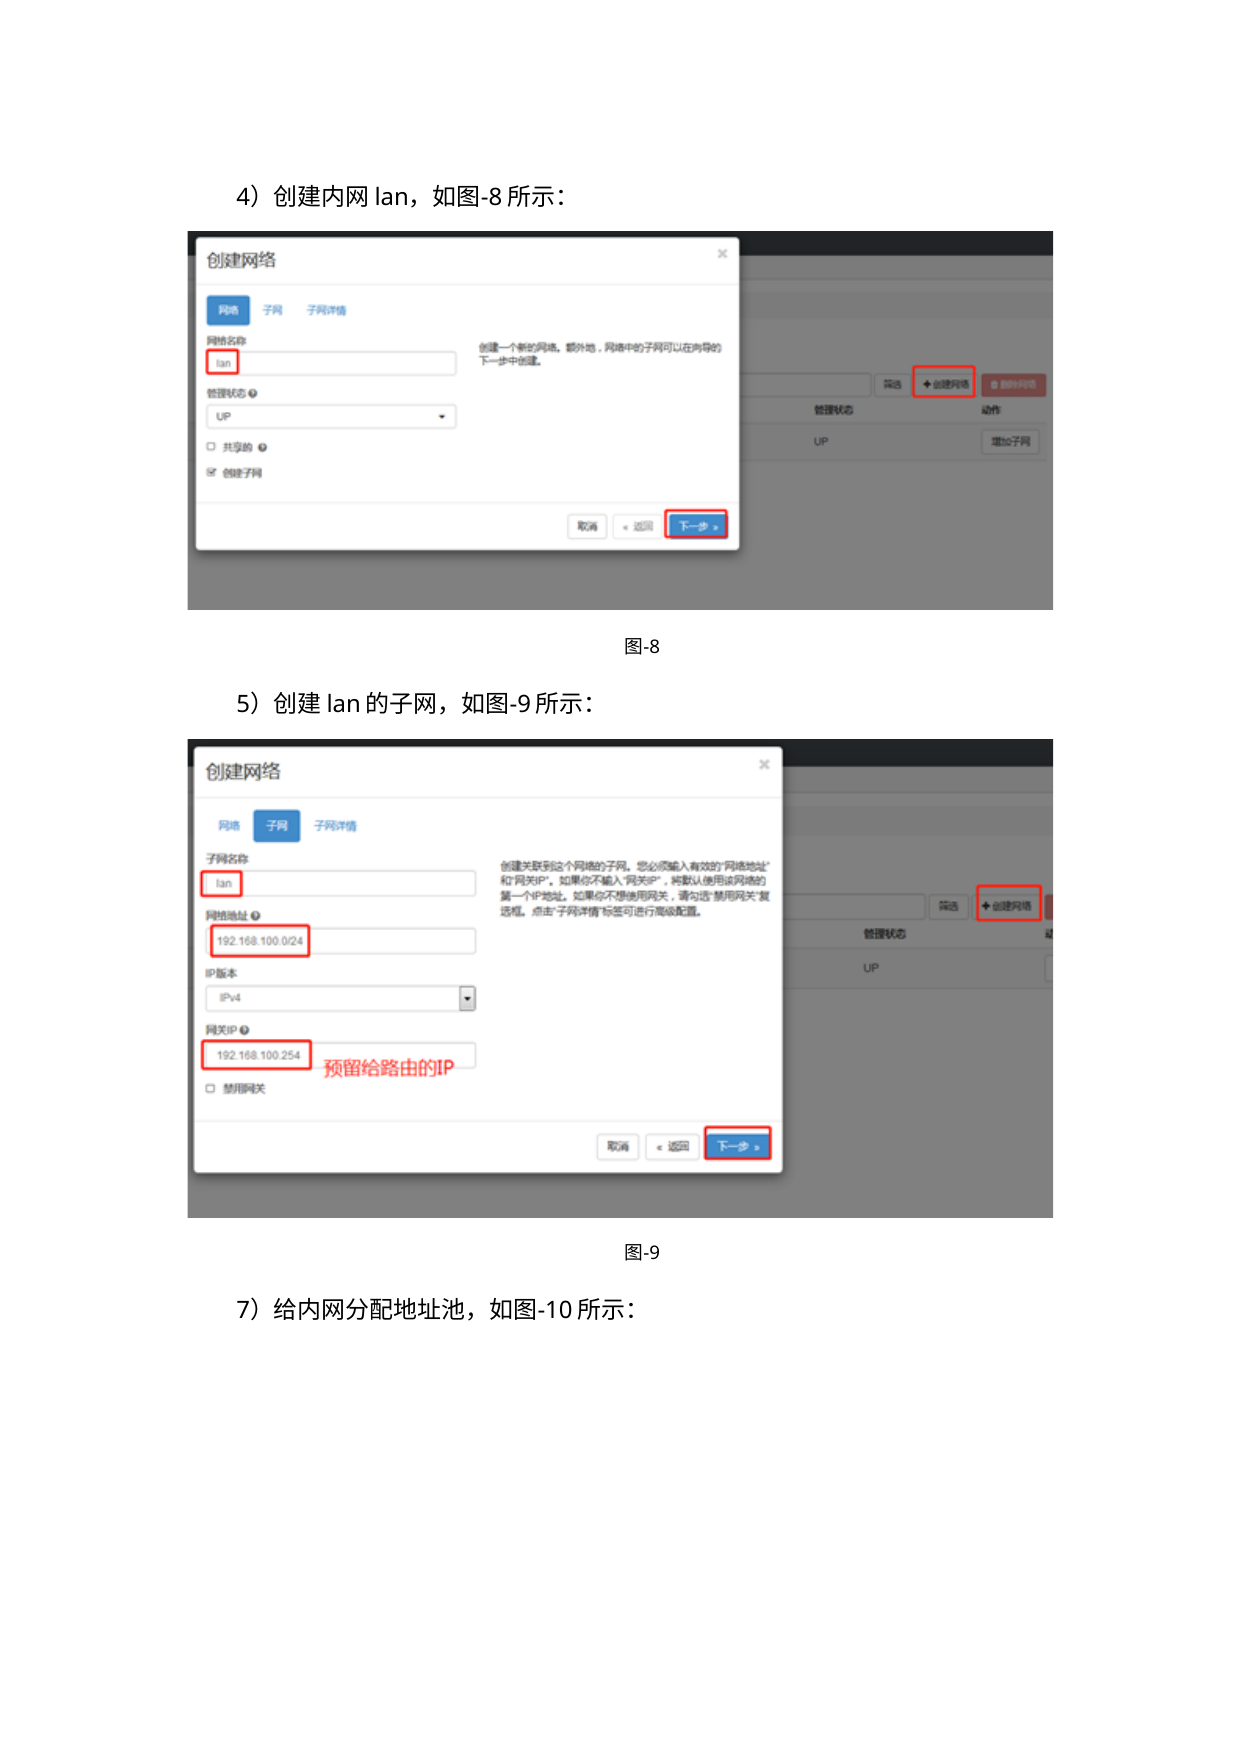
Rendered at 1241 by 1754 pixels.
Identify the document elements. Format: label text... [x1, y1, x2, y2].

text 5）创建lan的子网，如图-9所示： [192, 670, 1048, 735]
text 图-9 [195, 1235, 1045, 1267]
text 4）创建内网lan，如图-8所示： [192, 162, 1048, 227]
picture [187, 739, 1054, 1218]
text 图-8 [195, 629, 1045, 662]
picture [187, 231, 1054, 610]
text 7）给内网分配地址池，如图-10所示： [192, 1275, 1048, 1340]
